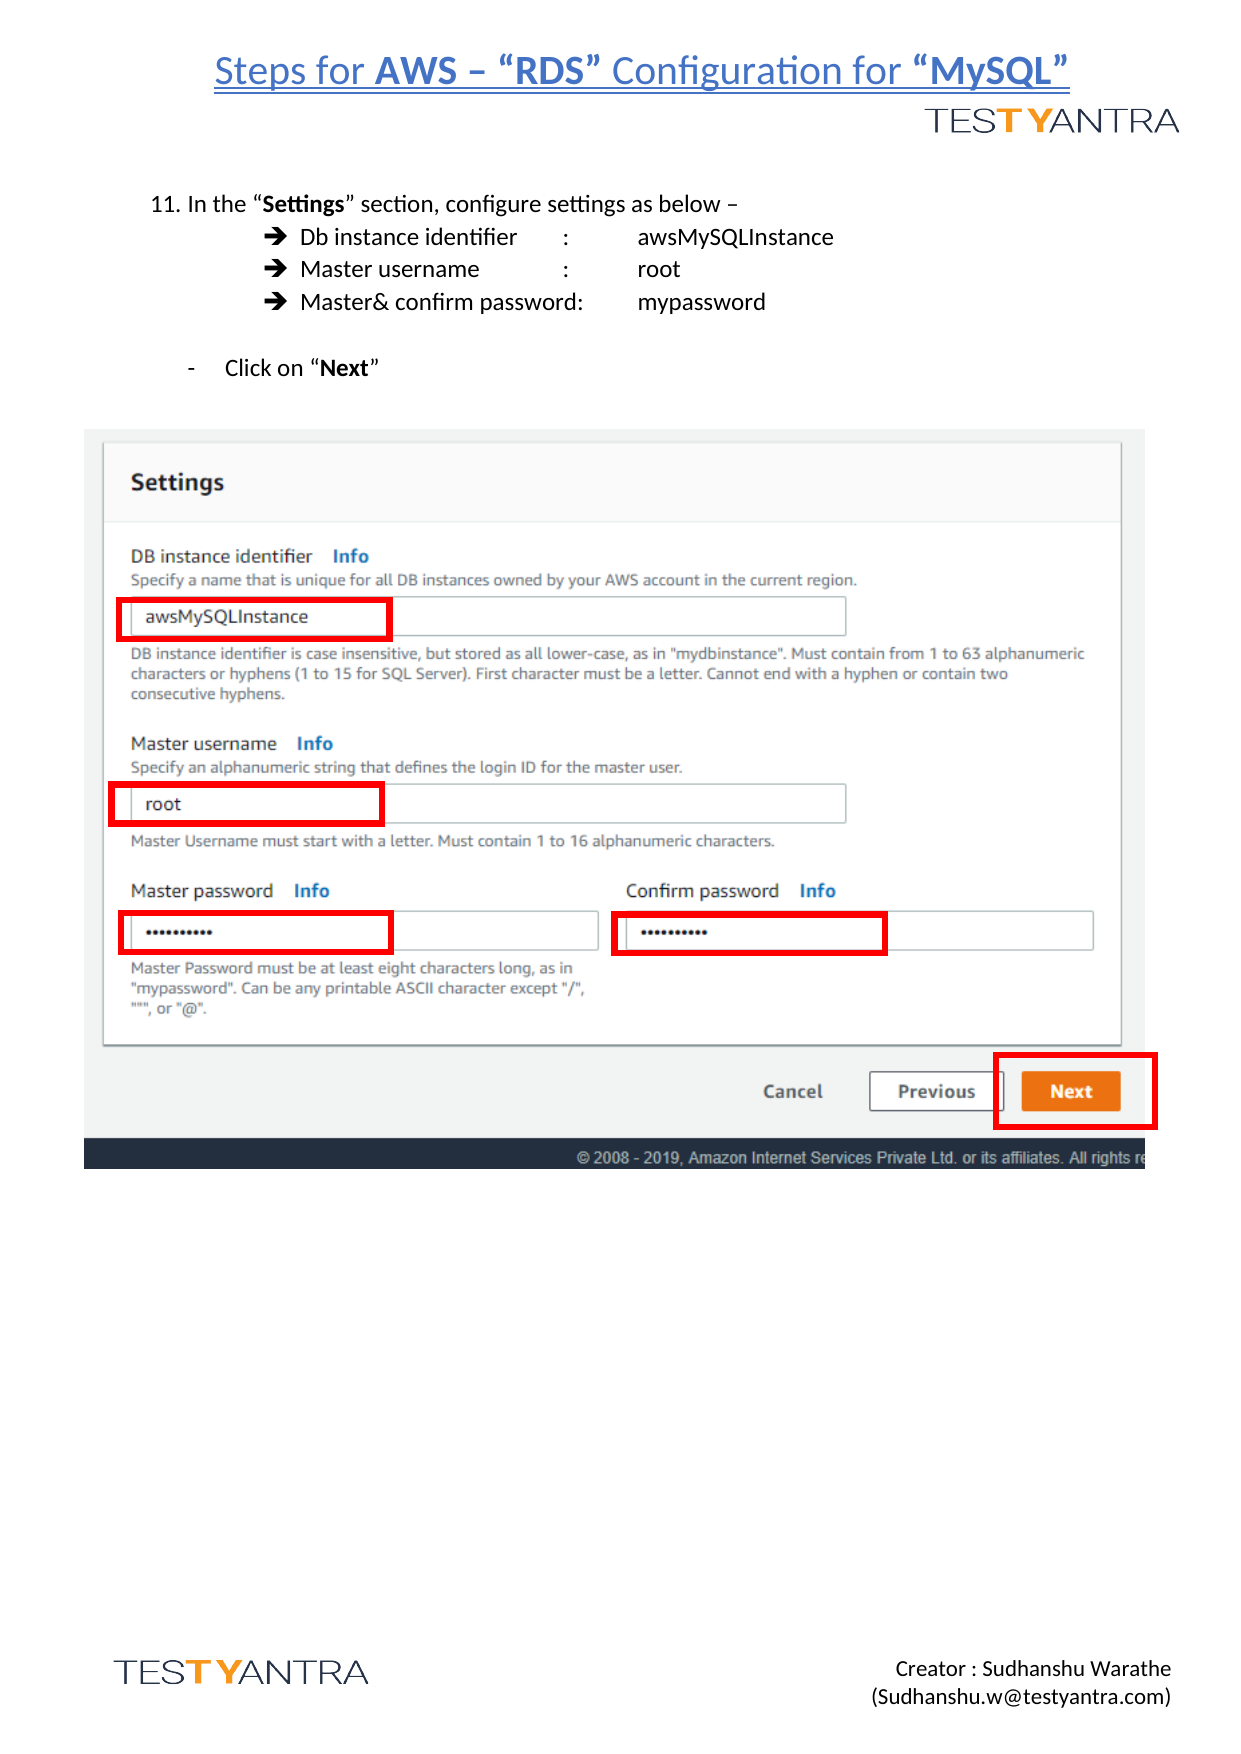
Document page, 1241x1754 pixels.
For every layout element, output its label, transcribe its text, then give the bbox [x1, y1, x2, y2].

list In the “Settings” section, configure settings as below – [150, 188, 1172, 218]
picture [999, 1058, 1145, 1124]
list Click on “Next” [187, 352, 1172, 383]
picture [923, 103, 1180, 142]
list Db instance identifier : awsMySQLInstance [262, 221, 1172, 251]
picture [84, 429, 1145, 1169]
picture [112, 1655, 369, 1693]
list Master& confirm password: mypassword [262, 286, 1172, 317]
list Master username : root [262, 253, 1172, 284]
